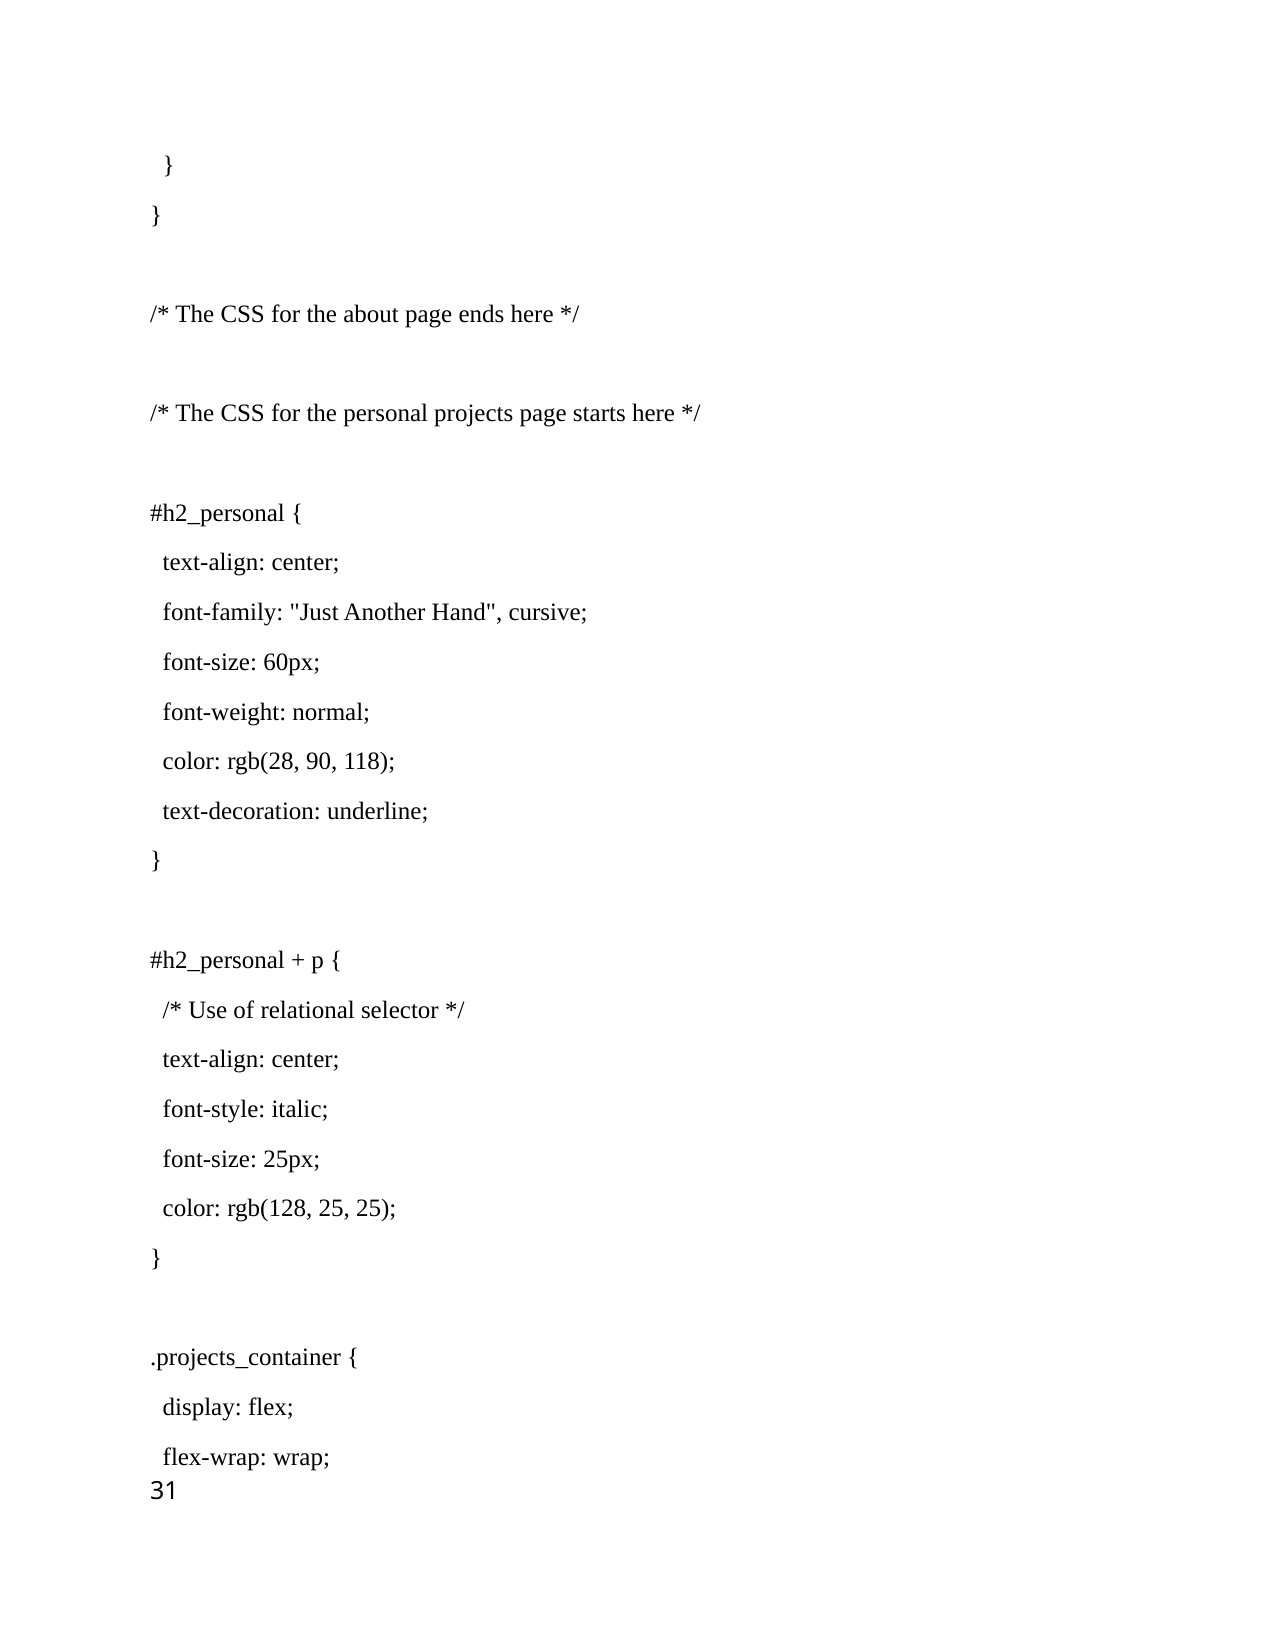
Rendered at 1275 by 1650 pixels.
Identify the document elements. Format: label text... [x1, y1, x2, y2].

text flex-wrap: wrap; [150, 1442, 1125, 1471]
text } [150, 1243, 1125, 1272]
text } [150, 200, 1125, 228]
text font-size: 60px; [150, 647, 1125, 676]
text color: rgb(28, 90, 118); [150, 746, 1125, 775]
text } [150, 846, 1125, 874]
text text-align: center; [150, 1044, 1125, 1073]
text .projects_container { [150, 1342, 1125, 1371]
text /* The CSS for the about page ends here */ [150, 299, 1125, 328]
text font-weight: normal; [150, 697, 1125, 725]
text font-size: 25px; [150, 1144, 1125, 1172]
text color: rgb(128, 25, 25); [150, 1193, 1125, 1222]
text #h2_personal + p { [150, 945, 1125, 974]
text /* The CSS for the personal projects page starts here */ [150, 398, 1125, 427]
text display: flex; [150, 1392, 1125, 1421]
text } [150, 150, 1125, 179]
text text-decoration: underline; [150, 796, 1125, 825]
text font-family: "Just Another Hand", cursive; [150, 597, 1125, 626]
text #h2_personal { [150, 498, 1125, 527]
text text-align: center; [150, 547, 1125, 576]
text /* Use of relational selector */ [150, 995, 1125, 1023]
text font-style: italic; [150, 1094, 1125, 1123]
